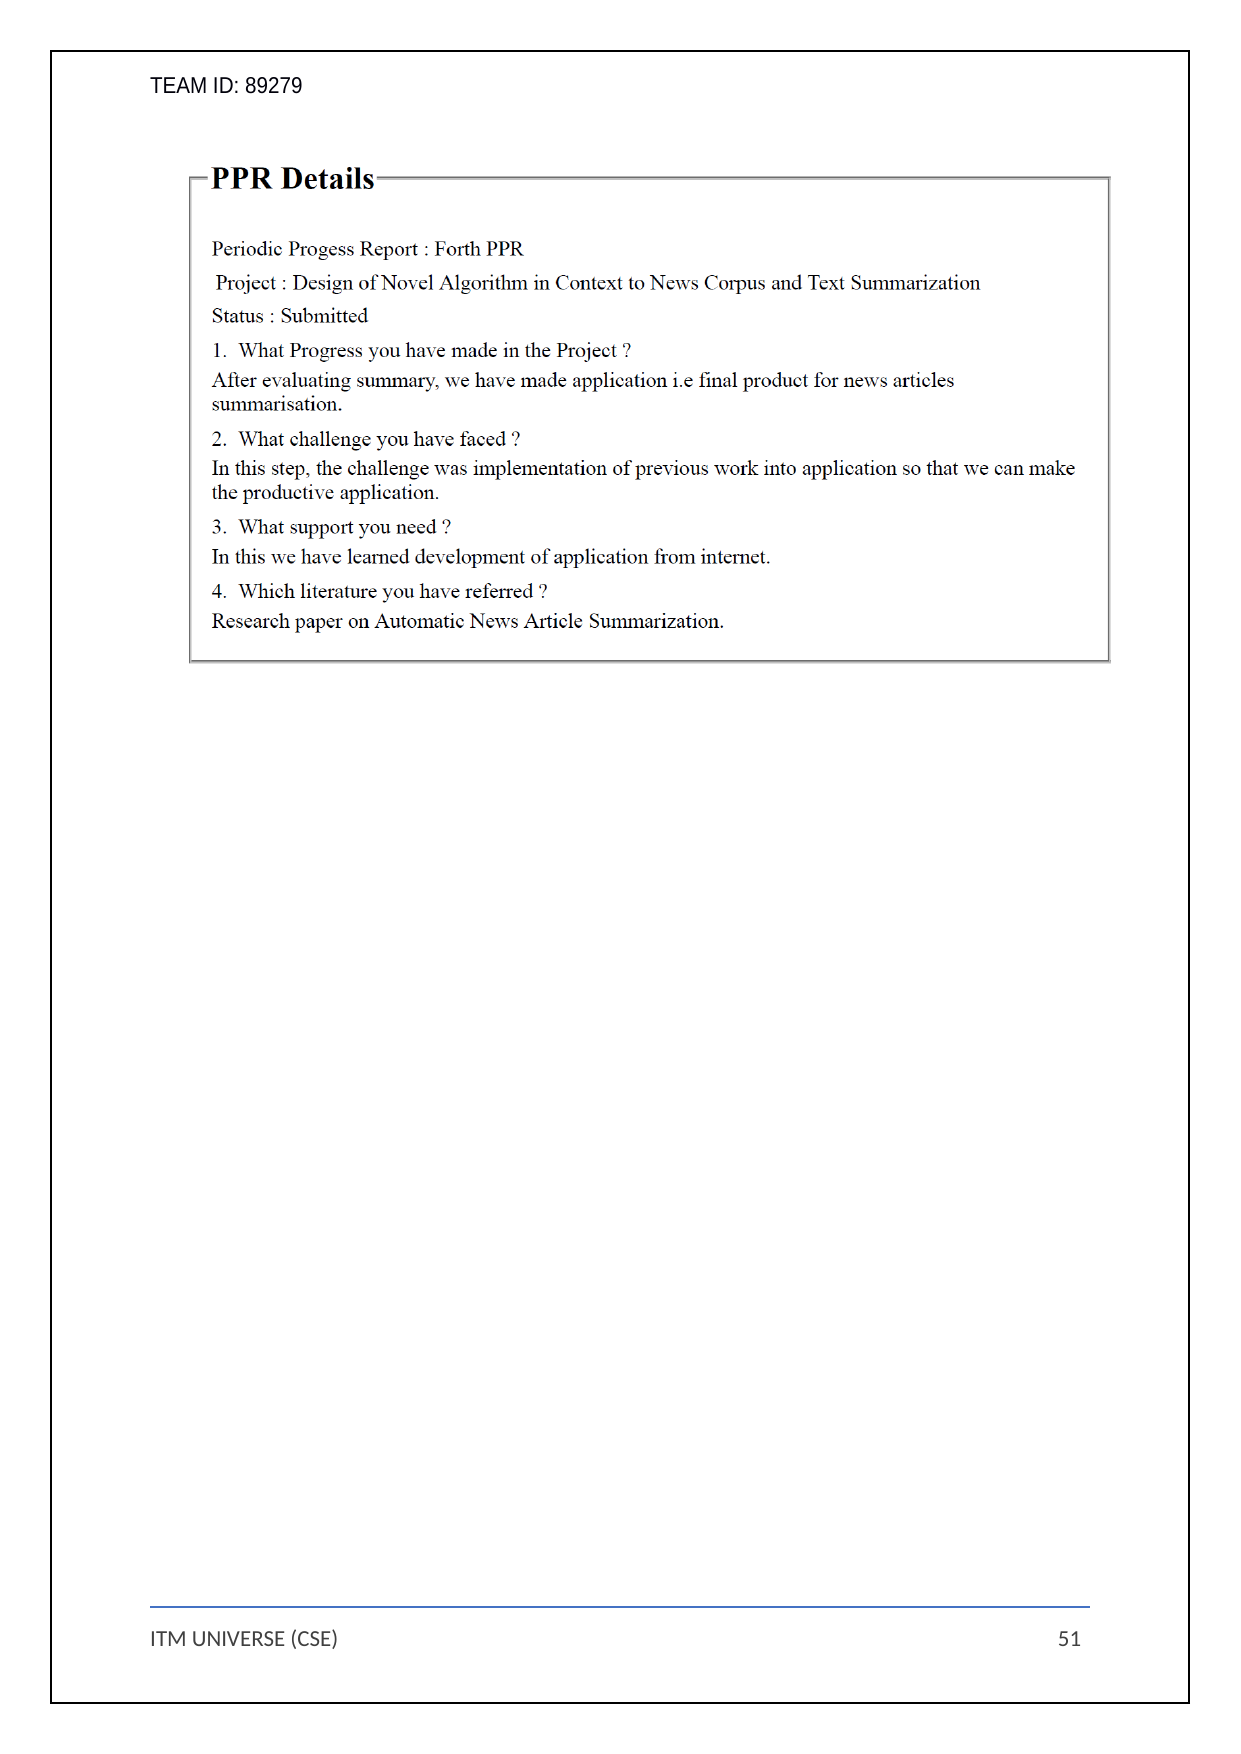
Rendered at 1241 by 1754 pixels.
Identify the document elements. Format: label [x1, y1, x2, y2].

picture [179, 150, 1147, 672]
